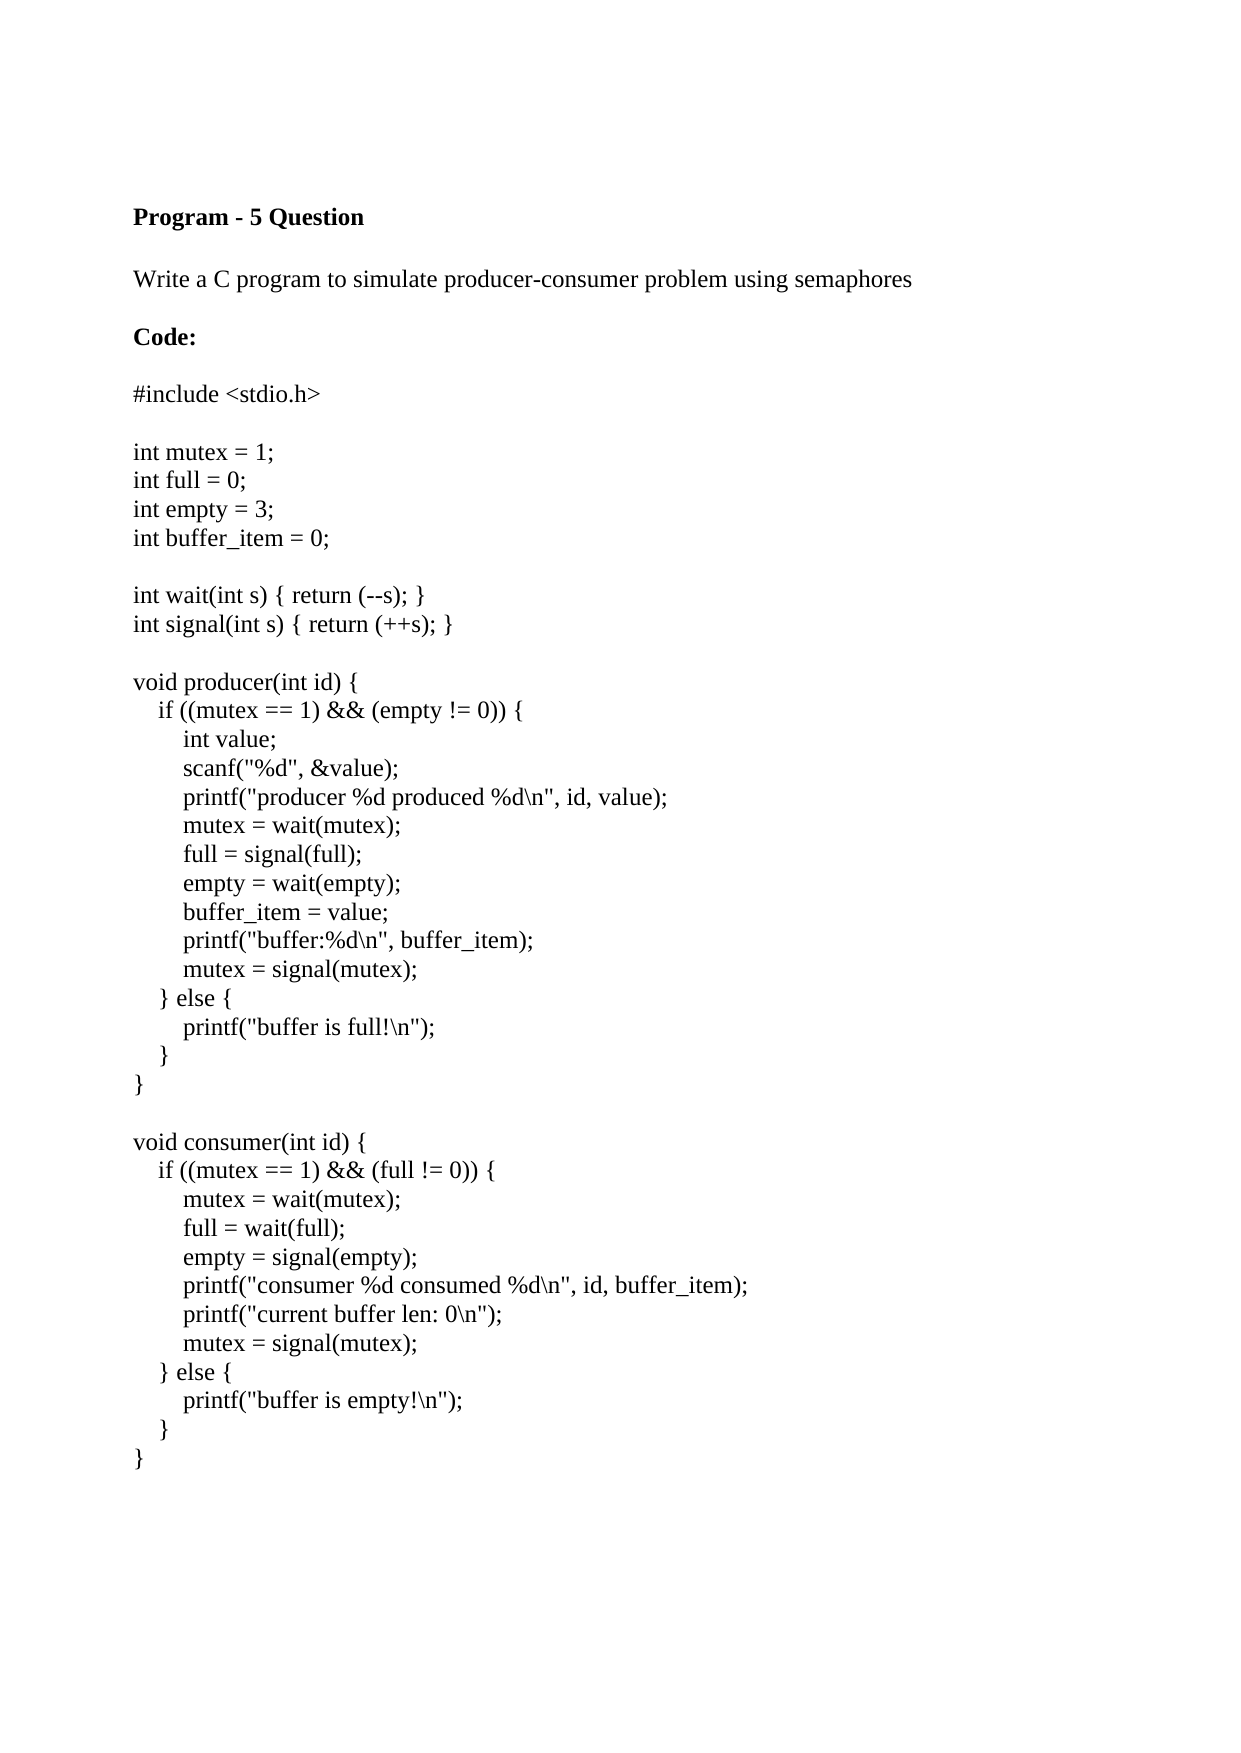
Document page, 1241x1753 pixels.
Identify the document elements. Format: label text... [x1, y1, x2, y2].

text Code: [133, 322, 1107, 351]
text #include <stdio.h> int mutex = 1; int full = 0; int empty = 3; int buffer_item = 0; int wait(int s) { return (--s); } int signal(int s) { return (++s); } void producer(int id) { if ((mutex == 1) && (empty != 0)) { int value; scanf("%d", &value); printf("producer %d produced %d\n", id, value); mutex = wait(mutex); full = signal(full); empty = wait(empty); buffer_item = value; printf("buffer:%d\n", buffer_item); mutex = signal(mutex); } else { printf("buffer is full!\n"); } } void consumer(int id) { if ((mutex == 1) && (full != 0)) { mutex = wait(mutex); full = wait(full); empty = signal(empty); printf("consumer %d consumed %d\n", id, buffer_item); printf("current buffer len: 0\n"); mutex = signal(mutex); } else { printf("buffer is empty!\n"); } } [133, 379, 1107, 1472]
text Write a C program to simulate producer-consumer problem using semaphores [133, 264, 1107, 293]
text Program - 5 Question [133, 202, 1107, 231]
